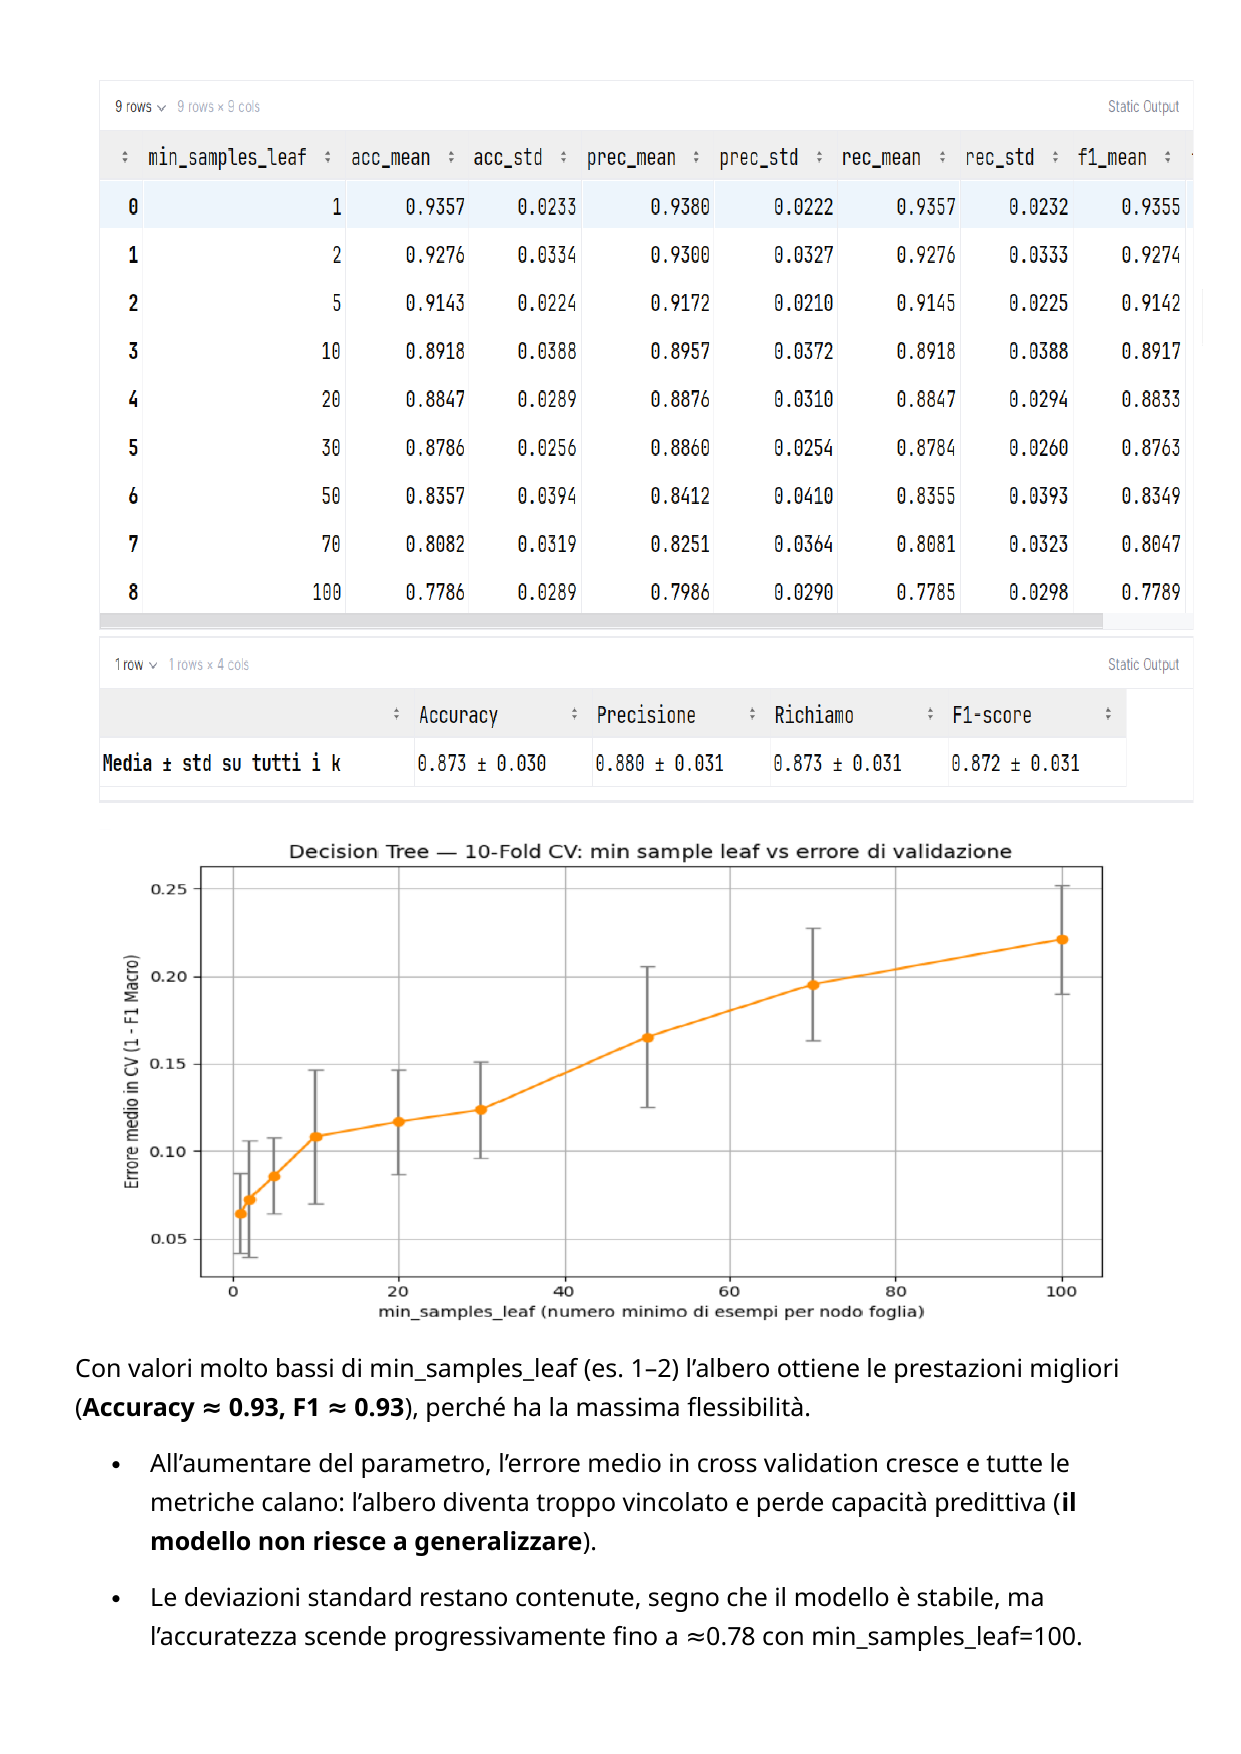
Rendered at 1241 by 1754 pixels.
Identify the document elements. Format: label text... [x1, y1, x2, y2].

picture [75, 75, 1203, 808]
list All’aumentare del parametro, l’errore medio in cross validation cresce e tutte le metriche calano: l’albero diventa troppo vincolato e perde capacità predittiva (il modello non riesce a generalizzare). [112, 1445, 1165, 1558]
list Le deviazioni standard restano contenute, segno che il modello è stabile, ma l’accuratezza scende progressivamente fino a ≈0.78 con min_samples_leaf=100. [112, 1579, 1165, 1653]
text Con valori molto bassi di min_samples_leaf (es. 1–2) l’albero ottiene le prestazioni migliori (Accuracy ≈ 0.93, F1 ≈ 0.93), perché ha la massima flessibilità. [75, 1350, 1165, 1423]
picture [75, 829, 1166, 1329]
